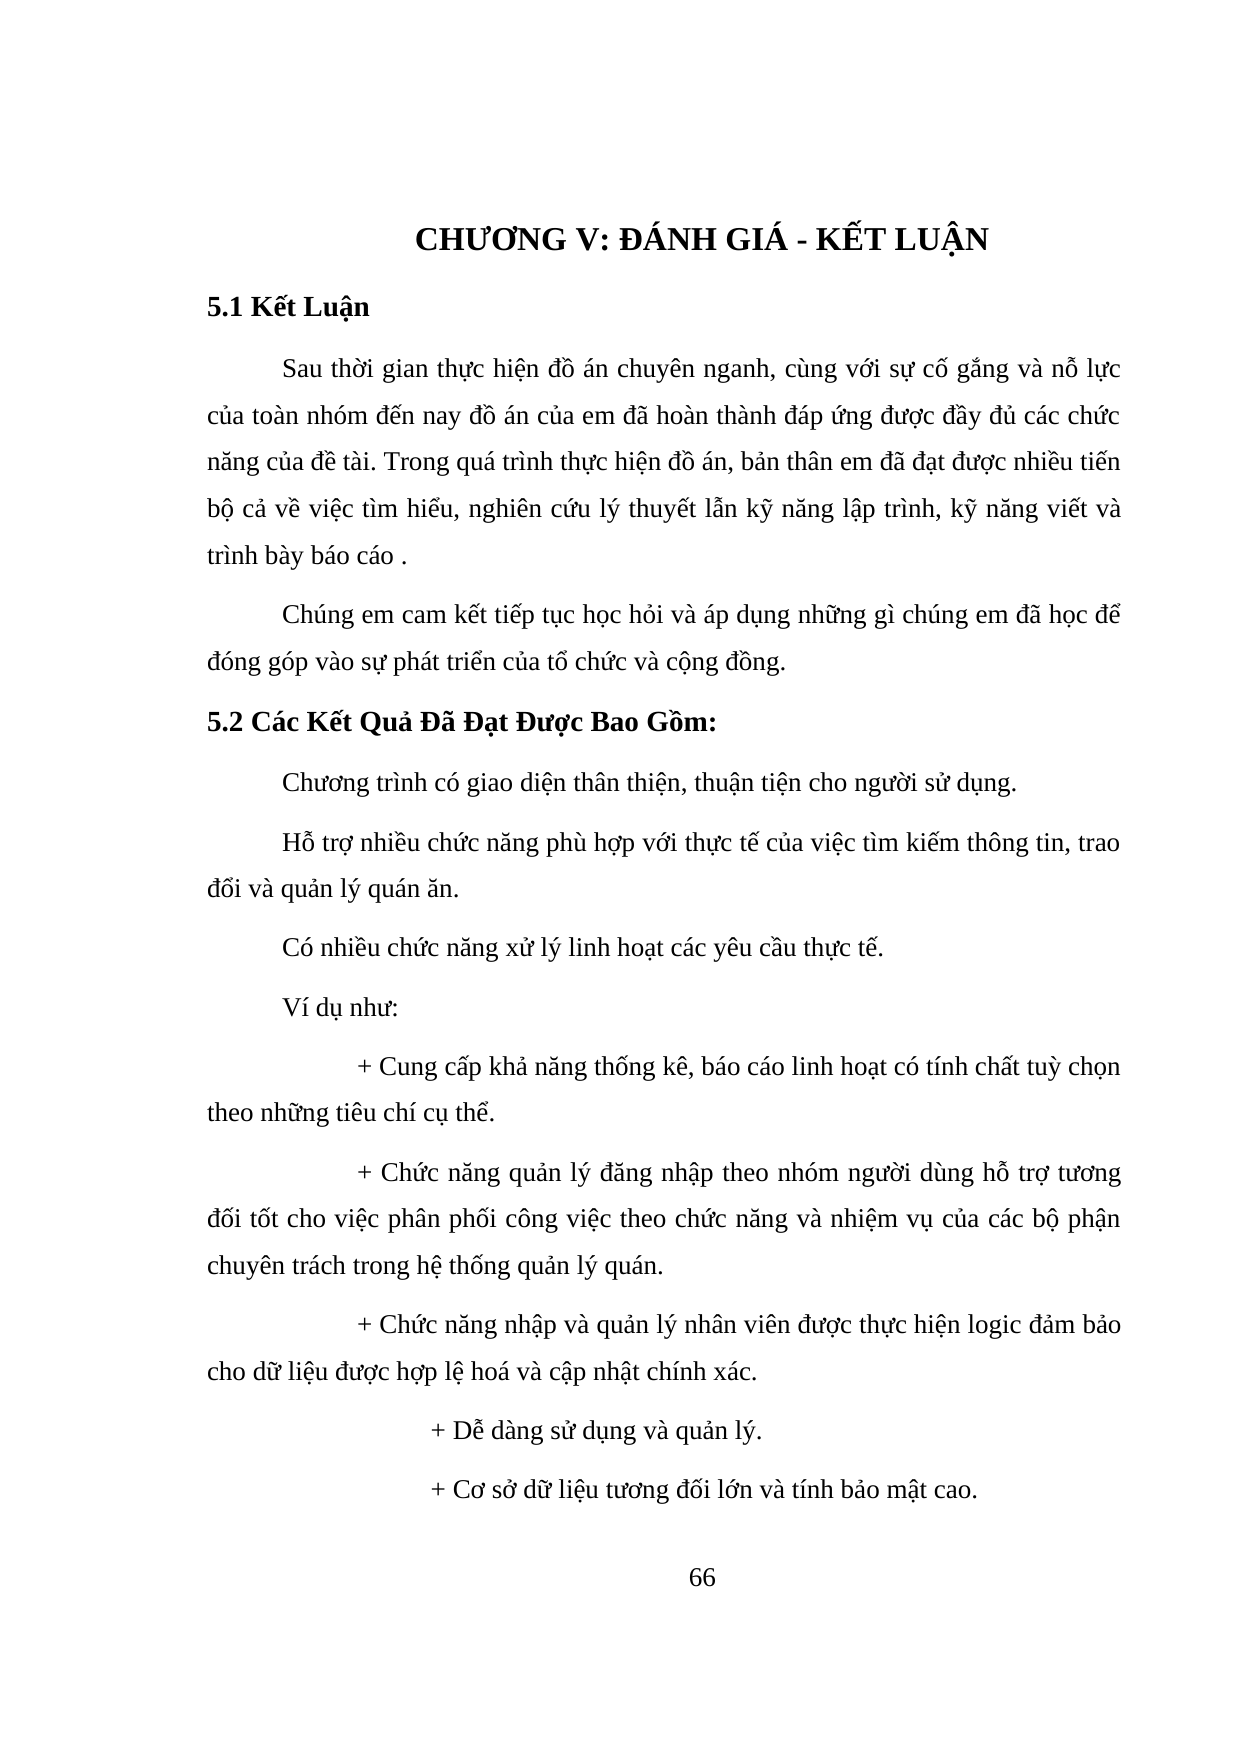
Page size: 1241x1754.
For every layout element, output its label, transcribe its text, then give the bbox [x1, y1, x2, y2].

text Chúng em cam kết tiếp tục học hỏi và áp dụng những gì chúng em đã học để đóng góp vào sự phát triển của tổ chức và cộng đồng. [207, 598, 1122, 676]
text + Cung cấp khả năng thống kê, báo cáo linh hoạt có tính chất tuỳ chọn theo những tiêu chí cụ thể. [207, 1050, 1122, 1128]
text Chương trình có giao diện thân thiện, thuận tiện cho người sử dụng. [207, 767, 1122, 798]
text + Cơ sở dữ liệu tương đối lớn và tính bảo mật cao. [207, 1473, 1122, 1504]
text Hỗ trợ nhiều chức năng phù hợp với thực tế của việc tìm kiếm thông tin, trao đổi và quản lý quán ăn. [207, 826, 1122, 903]
text + Dễ dàng sử dụng và quản lý. [207, 1414, 1122, 1445]
subtitle 5.2 Các Kết Quả Đã Đạt Được Bao Gồm: [207, 704, 1122, 737]
text + Chức năng quản lý đăng nhập theo nhóm người dùng hỗ trợ tương đối tốt cho việc phân phối công việc theo chức năng và nhiệm vụ của các bộ phận chuyên trách trong hệ thống quản lý quán. [207, 1156, 1122, 1280]
text Có nhiều chức năng xử lý linh hoạt các yêu cầu thực tế. [207, 932, 1122, 963]
text Sau thời gian thực hiện đồ án chuyên nganh, cùng với sự cố gắng và nỗ lực của toàn nhóm đến nay đồ án của em đã hoàn thành đáp ứng được đầy đủ các chức năng của đề tài. Trong quá trình thực hiện đồ án, bản thân em đã đạt được nhiều tiến bộ cả về việc tìm hiểu, nghiên cứu lý thuyết lẫn kỹ năng lập trình, kỹ năng viết và trình bày báo cáo . [207, 352, 1122, 570]
text Ví dụ như: [207, 991, 1122, 1022]
subtitle CHƯƠNG V: ĐÁNH GIÁ - KẾT LUẬN [207, 219, 1122, 258]
text + Chức năng nhập và quản lý nhân viên được thực hiện logic đảm bảo cho dữ liệu được hợp lệ hoá và cập nhật chính xác. [207, 1308, 1122, 1386]
subtitle 5.1 Kết Luận [207, 289, 1122, 323]
